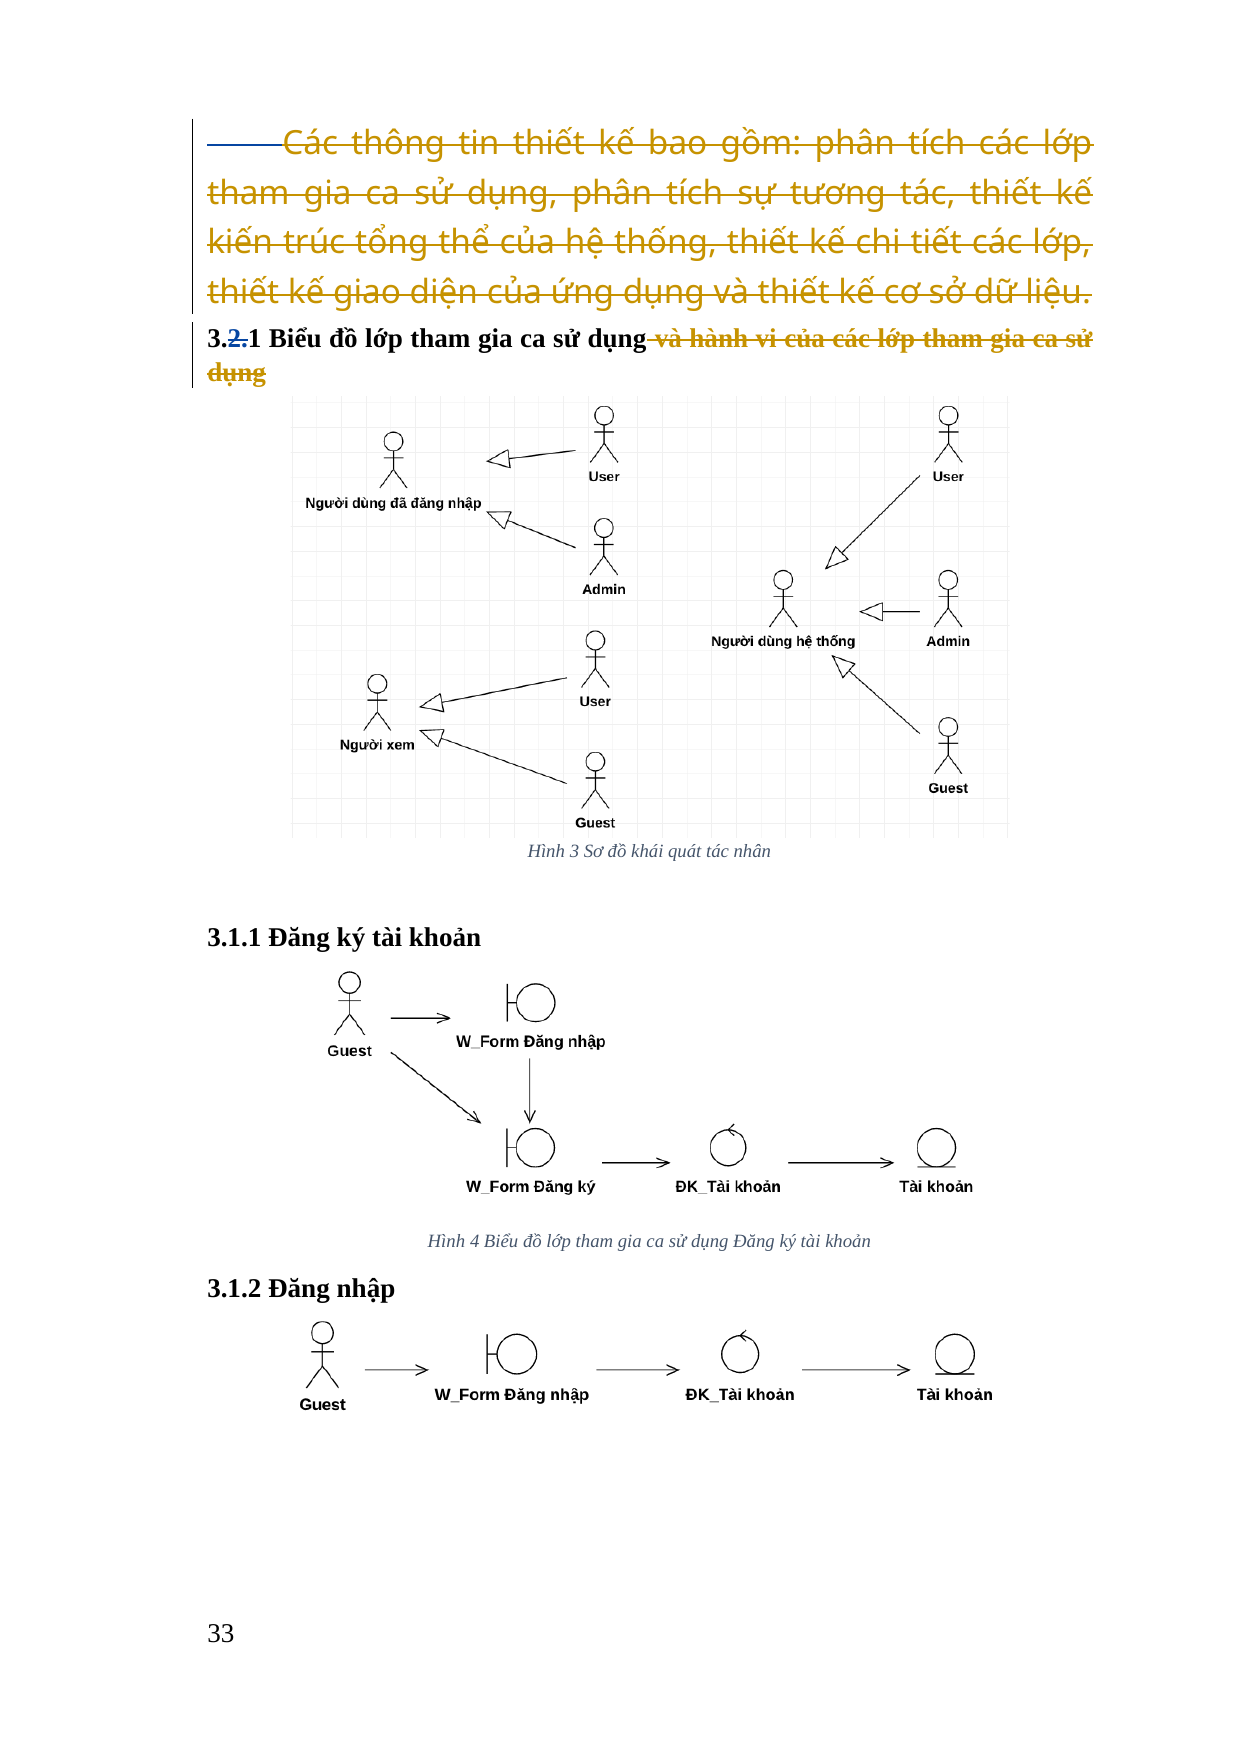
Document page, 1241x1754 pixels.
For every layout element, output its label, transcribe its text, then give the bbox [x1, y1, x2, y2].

picture [317, 961, 984, 1227]
subtitle 3.1.2 Đăng nhập [207, 1272, 1093, 1303]
subtitle 3.1.1 Đăng ký tài khoản [207, 921, 1093, 952]
picture [287, 1312, 1013, 1455]
subtitle 3.1 Biểu đồ lớp tham gia ca sử dụng [207, 322, 1093, 388]
picture [290, 396, 1010, 838]
